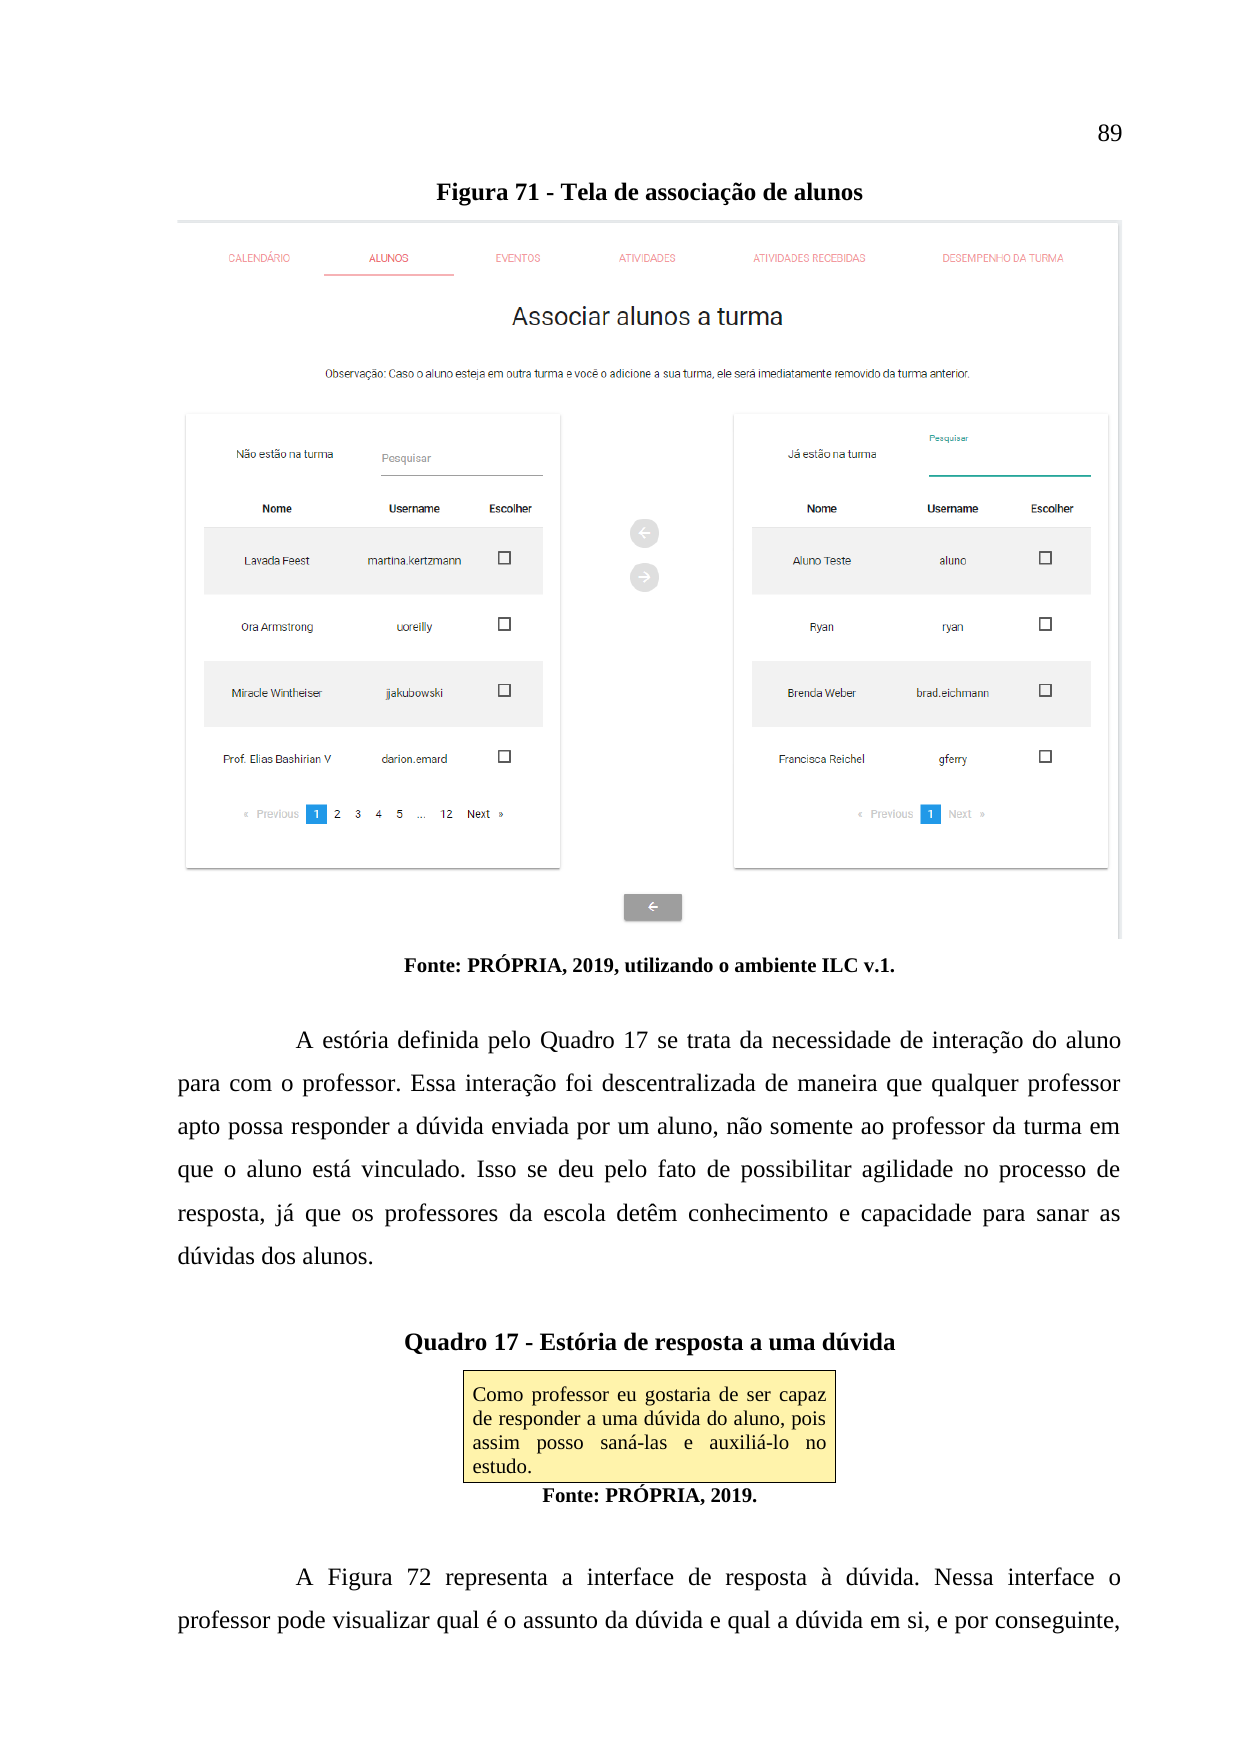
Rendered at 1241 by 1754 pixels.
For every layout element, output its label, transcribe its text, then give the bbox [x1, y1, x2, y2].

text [177, 1562, 1122, 1634]
text A estória definida pelo Quadro 17 se trata da necessidade de interação do aluno para com o professor. Essa interação foi descentralizada de maneira que qualquer professor apto possa responder a dúvida enviada por um aluno, não somente ao professor da turma em que o aluno está vinculado. Isso se deu pelo fato de possibilitar agilidade no processo de resposta, já que os professores da escola detêm conhecimento e capacidade para sanar as dúvidas dos alunos. [177, 1025, 1122, 1269]
text Fonte: PRÓPRIA, 2019, utilizando o ambiente ILC v.1. [177, 953, 1122, 977]
picture [177, 220, 1123, 939]
text Como professor eu gostaria de ser capaz de responder a uma dúvida do aluno, pois assim posso saná-las e auxiliá-lo no estudo. [464, 1371, 835, 1482]
text Fonte: PRÓPRIA, 2019. [177, 1483, 1122, 1507]
